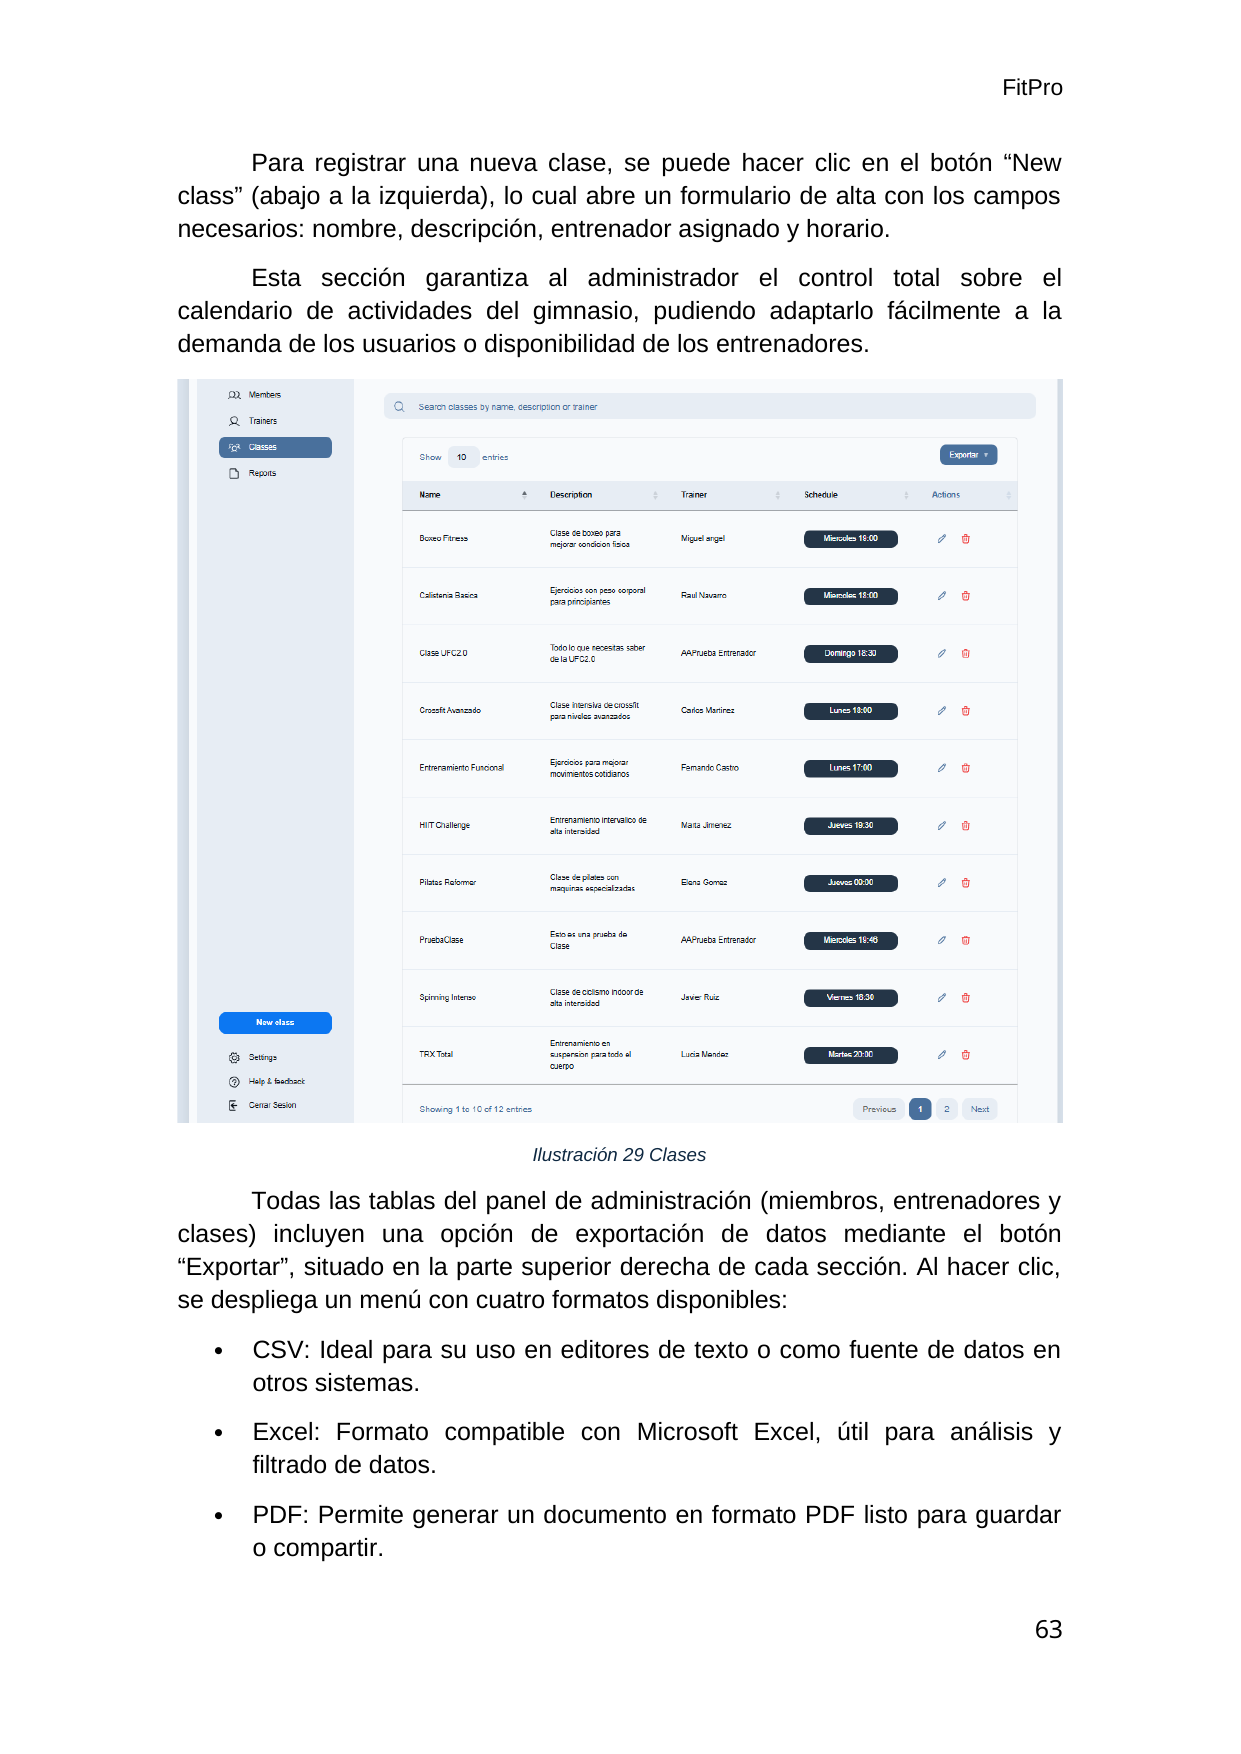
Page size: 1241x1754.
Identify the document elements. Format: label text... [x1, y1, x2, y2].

text Ilustración 29 Clases [177, 1143, 1063, 1165]
text Para registrar una nueva clase, se puede hacer clic en el botón “New class” (abajo a la izquierda), lo cual abre un formulario de alta con los campos necesarios: nombre, descripción, entrenador asignado y horario. [177, 148, 1063, 242]
list PDF: Permite generar un documento en formato PDF listo para guardar o compartir. [215, 1500, 1063, 1562]
list Excel: Formato compatible con Microsoft Excel, útil para análisis y filtrado de datos. [215, 1417, 1063, 1479]
picture [177, 379, 1063, 1123]
text Esta sección garantiza al administrador el control total sobre el calendario de actividades del gimnasio, pudiendo adaptarlo fácilmente a la demanda de los usuarios o disponibilidad de los entrenadores. [177, 263, 1063, 358]
list CSV: Ideal para su uso en editores de texto o como fuente de datos en otros sistemas. [215, 1334, 1063, 1396]
text Todas las tablas del panel de administración (miembros, entrenadores y clases) incluyen una opción de exportación de datos mediante el botón “Exportar”, situado en la parte superior derecha de cada sección. Al hacer clic, se despliega un menú con cuatro formatos disponibles: [177, 1186, 1063, 1314]
